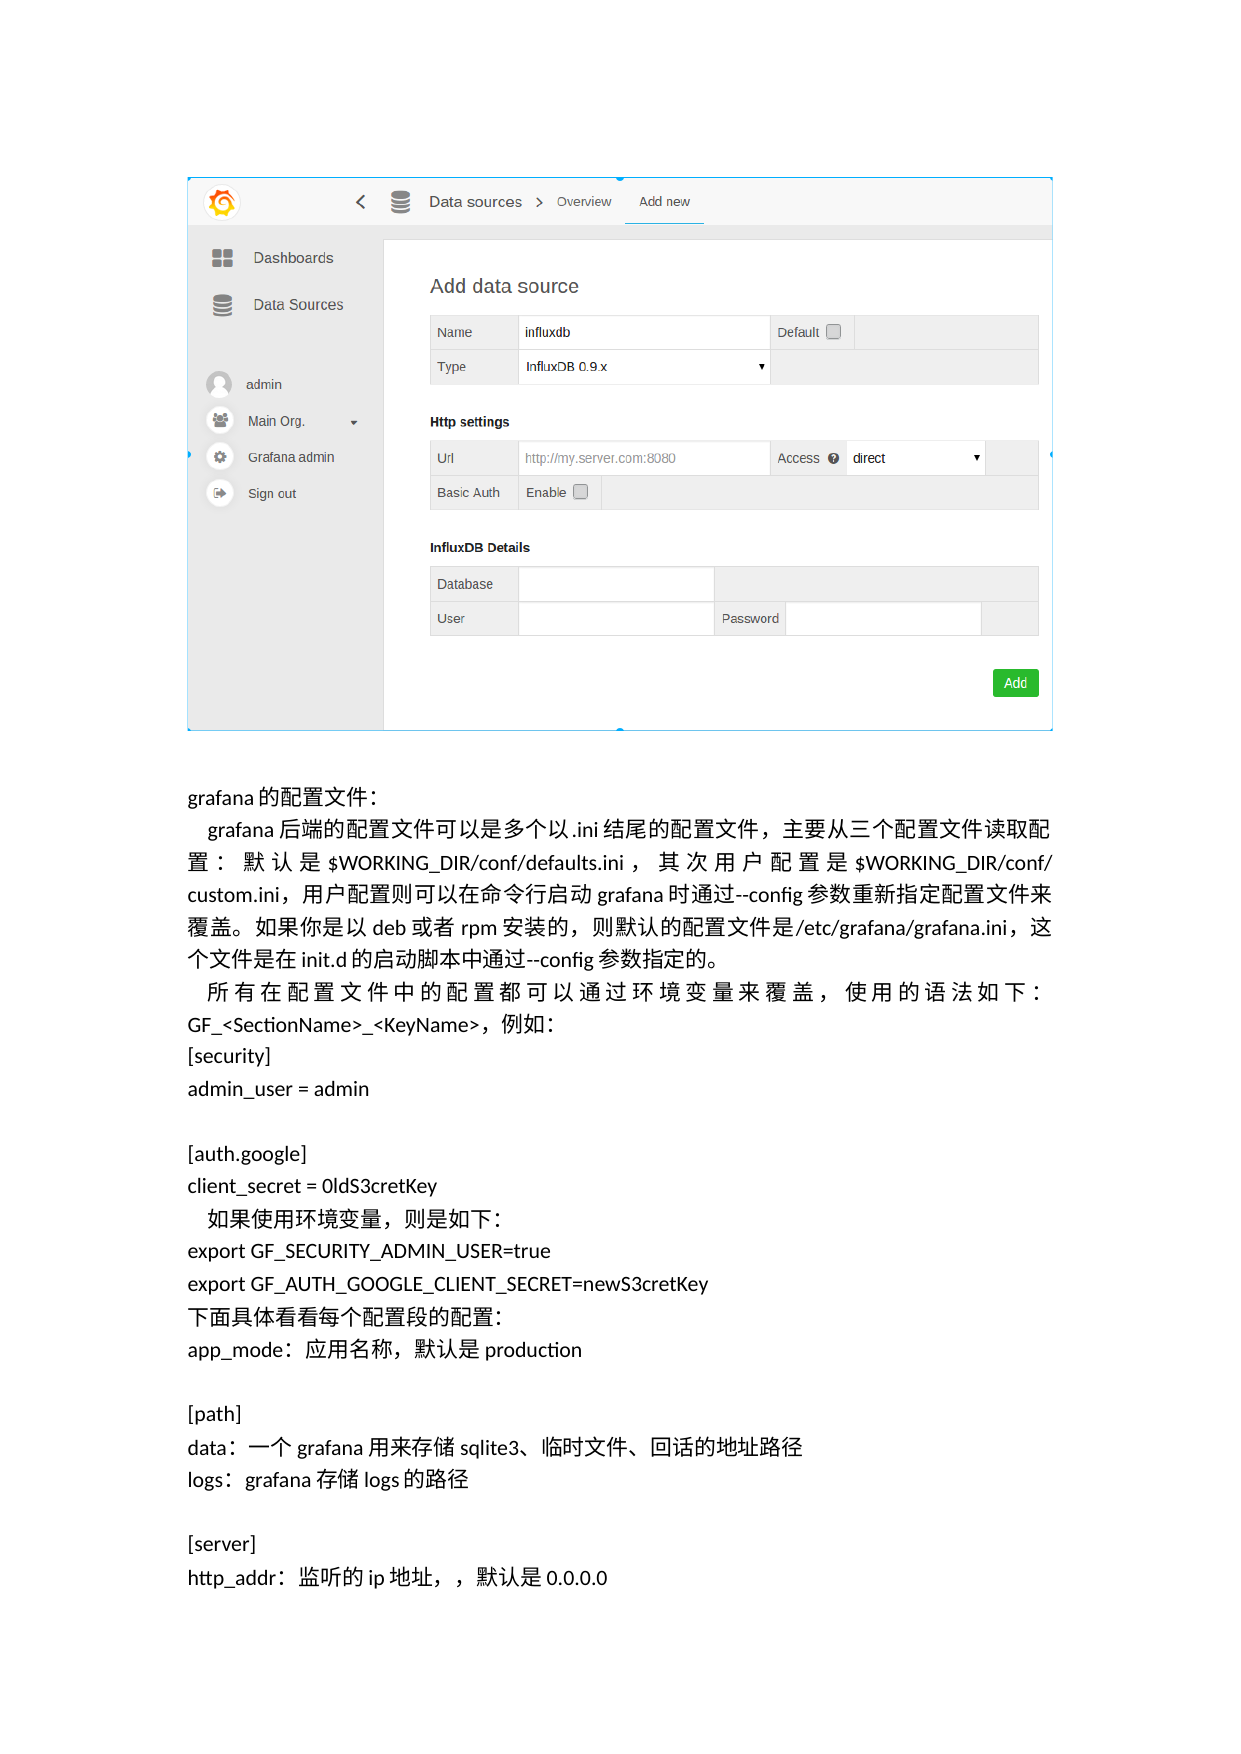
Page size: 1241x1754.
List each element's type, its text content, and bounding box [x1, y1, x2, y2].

text 所有在配置文件中的配置都可以通过环境变量来覆盖，使用的语法如下：GF_<SectionName>_<KeyName>，例如： [187, 974, 1053, 1039]
text [security] [187, 1039, 1053, 1072]
text export GF_AUTH_GOOGLE_CLIENT_SECRET=newS3cretKey [187, 1267, 1053, 1299]
text client_secret = 0ldS3cretKey [187, 1169, 1053, 1202]
text data：一个grafana用来存储sqlite3、临时文件、回话的地址路径 [187, 1429, 1053, 1462]
text [auth.google] [187, 1137, 1053, 1169]
text [path] [187, 1397, 1053, 1429]
text grafana的配置文件： [187, 779, 1053, 812]
text admin_user = admin [187, 1072, 1053, 1104]
text 下面具体看看每个配置段的配置： [187, 1299, 1053, 1332]
picture [187, 179, 1053, 731]
text export GF_SECURITY_ADMIN_USER=true [187, 1234, 1053, 1267]
text app_mode：应用名称，默认是production [187, 1332, 1053, 1364]
text logs：grafana存储logs的路径 [187, 1462, 1053, 1494]
text grafana后端的配置文件可以是多个以.ini结尾的配置文件，主要从三个配置文件读取配置：默认是$WORKING_DIR/conf/defaults.ini，其次用户配置是$WORKING_DIR/conf/custom.ini，用户配置则可以在命令行启动grafana时通过--config参数重新指定配置文件来覆盖。如果你是以deb或者rpm安装的，则默认的配置文件是/etc/grafana/grafana.ini，这个文件是在init.d的启动脚本中通过--config参数指定的。 [187, 812, 1053, 974]
text 如果使用环境变量，则是如下： [187, 1202, 1053, 1234]
text [server] [187, 1527, 1053, 1559]
text http_addr：监听的ip地址，，默认是0.0.0.0 [187, 1559, 1053, 1592]
